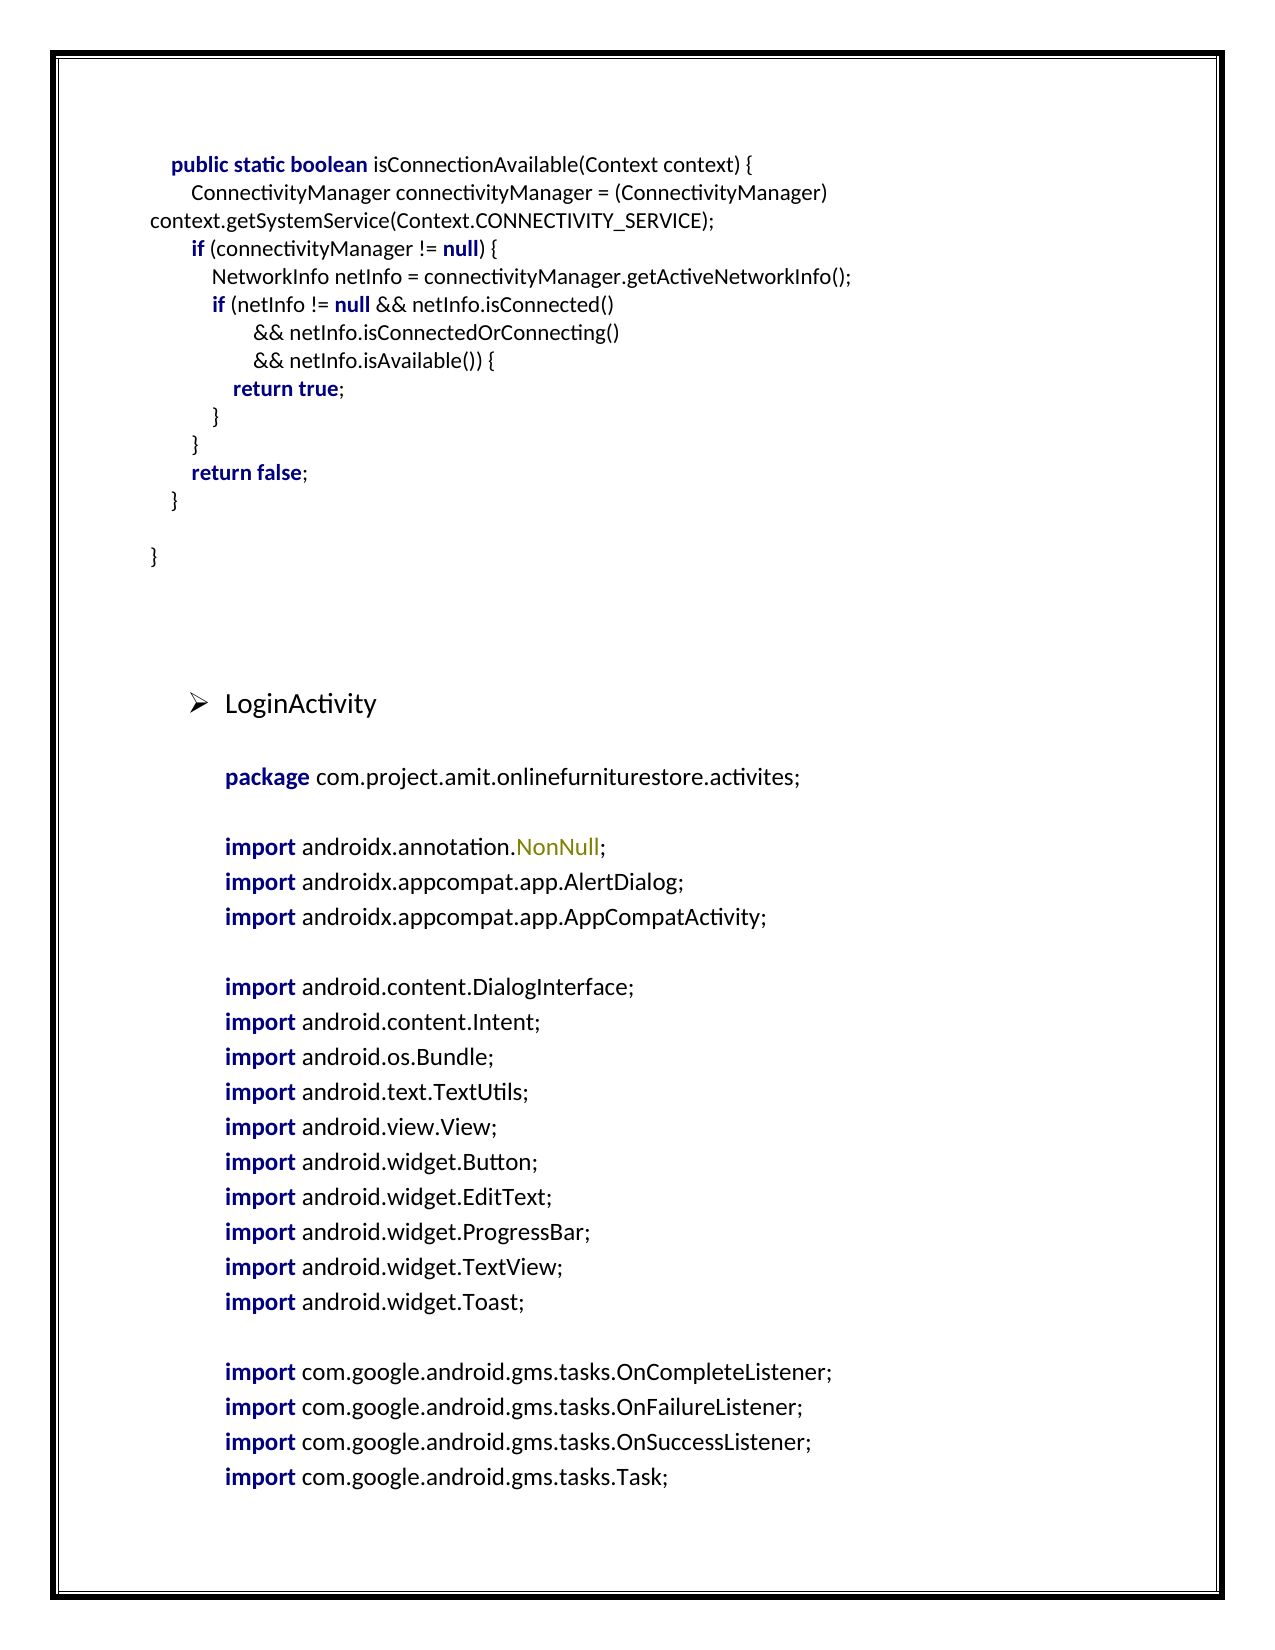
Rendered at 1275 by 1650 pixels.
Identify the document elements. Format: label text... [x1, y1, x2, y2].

list LoginActivity [187, 685, 1125, 721]
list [225, 726, 1125, 1491]
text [150, 150, 1125, 570]
